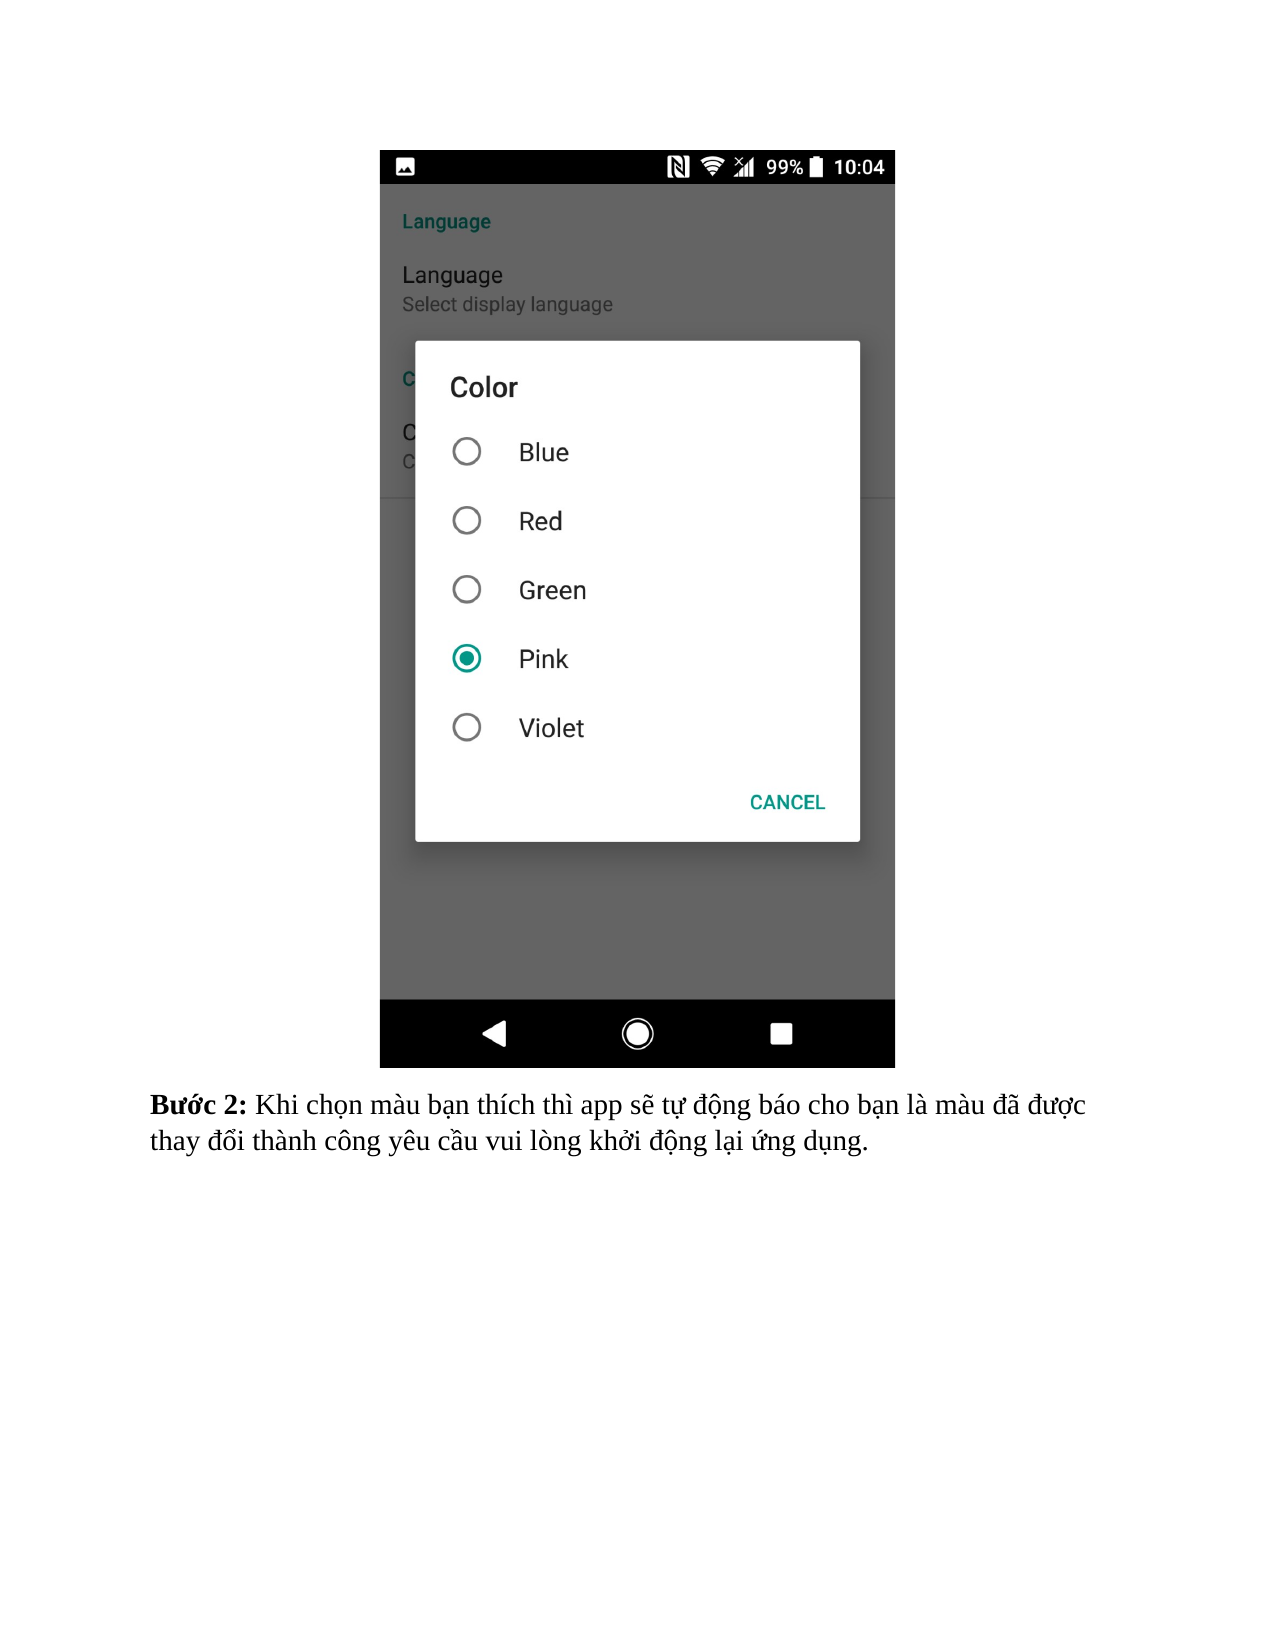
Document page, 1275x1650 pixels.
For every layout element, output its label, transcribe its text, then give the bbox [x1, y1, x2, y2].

picture [379, 150, 896, 1068]
text Bước 2: Khi chọn màu bạn thích thì app sẽ tự động báo cho bạn là màu đã được thay đổi thành công yêu cầu vui lòng khởi động lại ứng dụng. [150, 1087, 1125, 1156]
